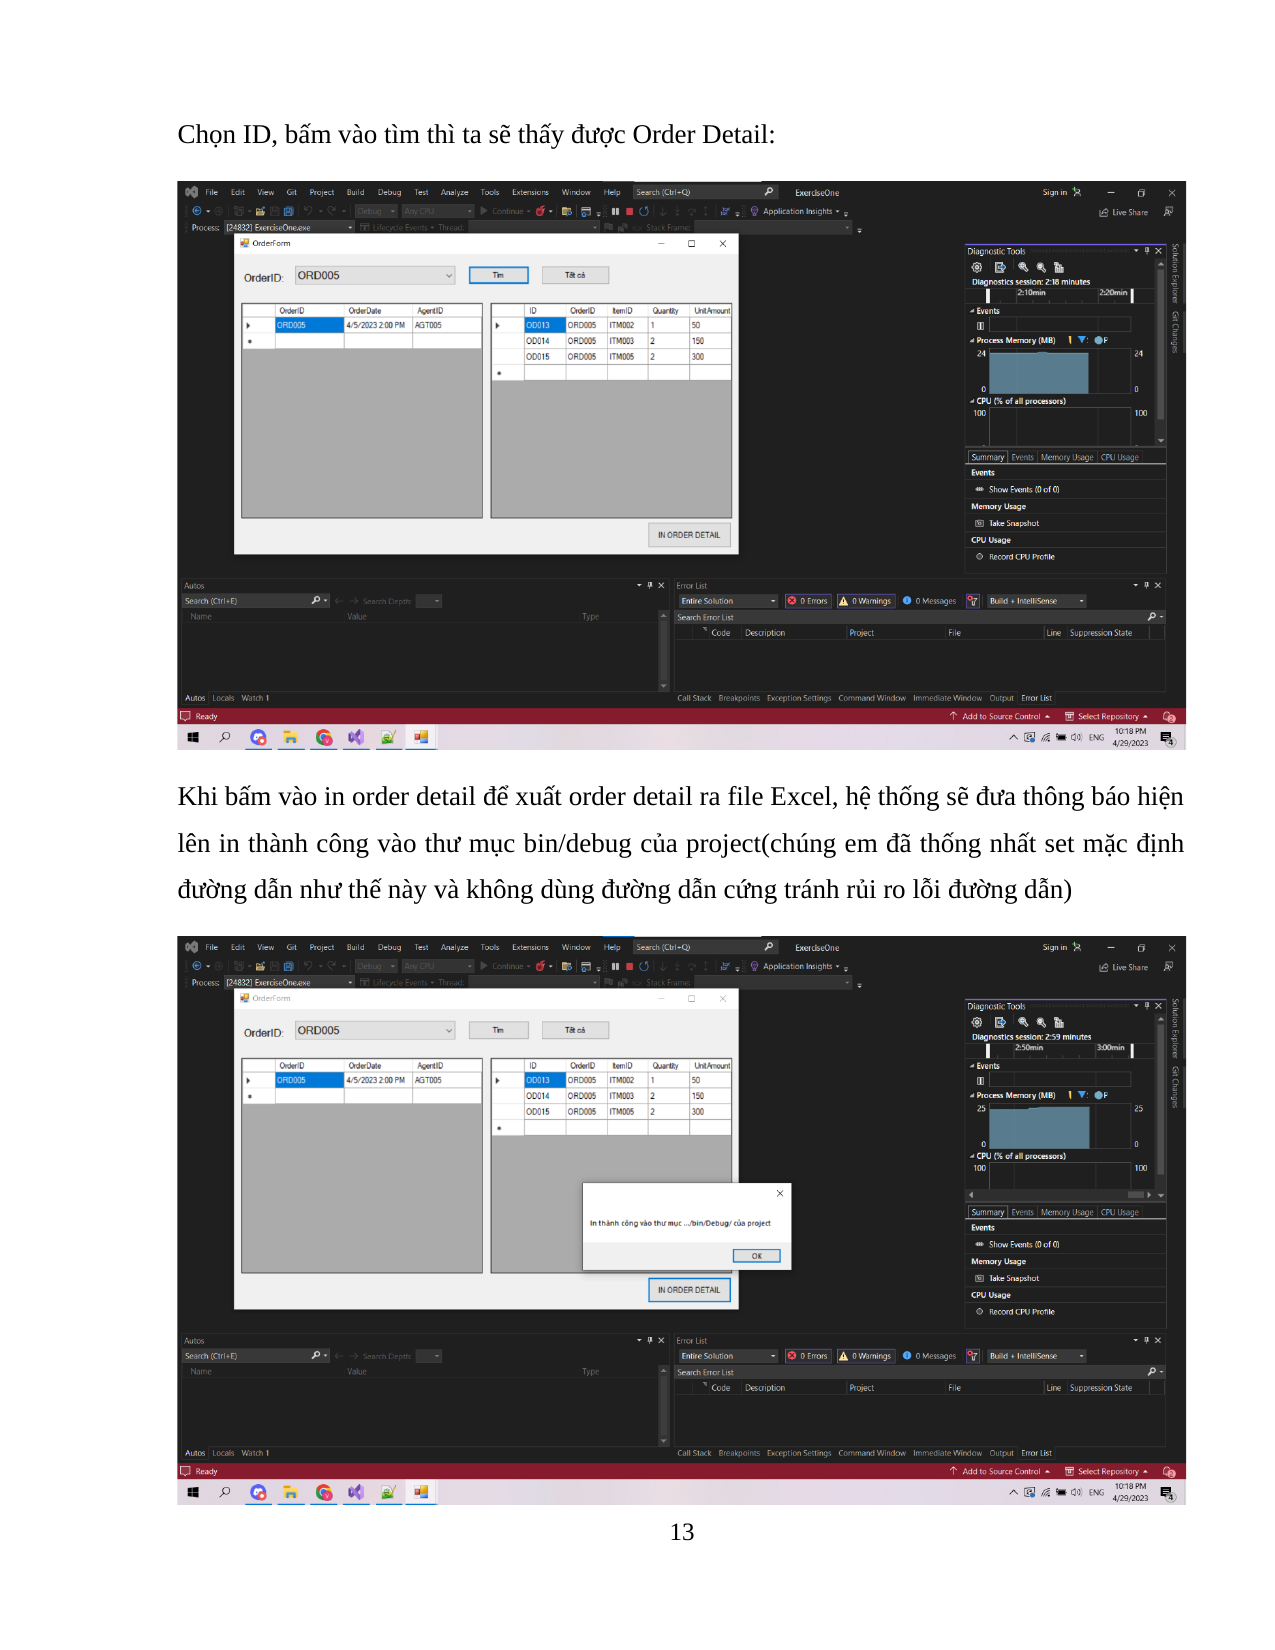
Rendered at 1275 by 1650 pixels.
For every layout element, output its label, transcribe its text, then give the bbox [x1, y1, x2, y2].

picture [177, 936, 1187, 1505]
text Khi bấm vào in order detail để xuất order detail ra file Excel, hệ thống sẽ đưa thông báo hiện lên in thành công vào thư mục bin/debug của project(chúng em đã thống nhất set mặc định đường dẫn như thế này và không dùng đường dẫn cứng tránh rủi ro lỗi đường dẫn) [177, 780, 1186, 905]
picture [177, 181, 1187, 750]
text Chọn ID, bấm vào tìm thì ta sẽ thấy được Order Detail: [177, 118, 1186, 149]
